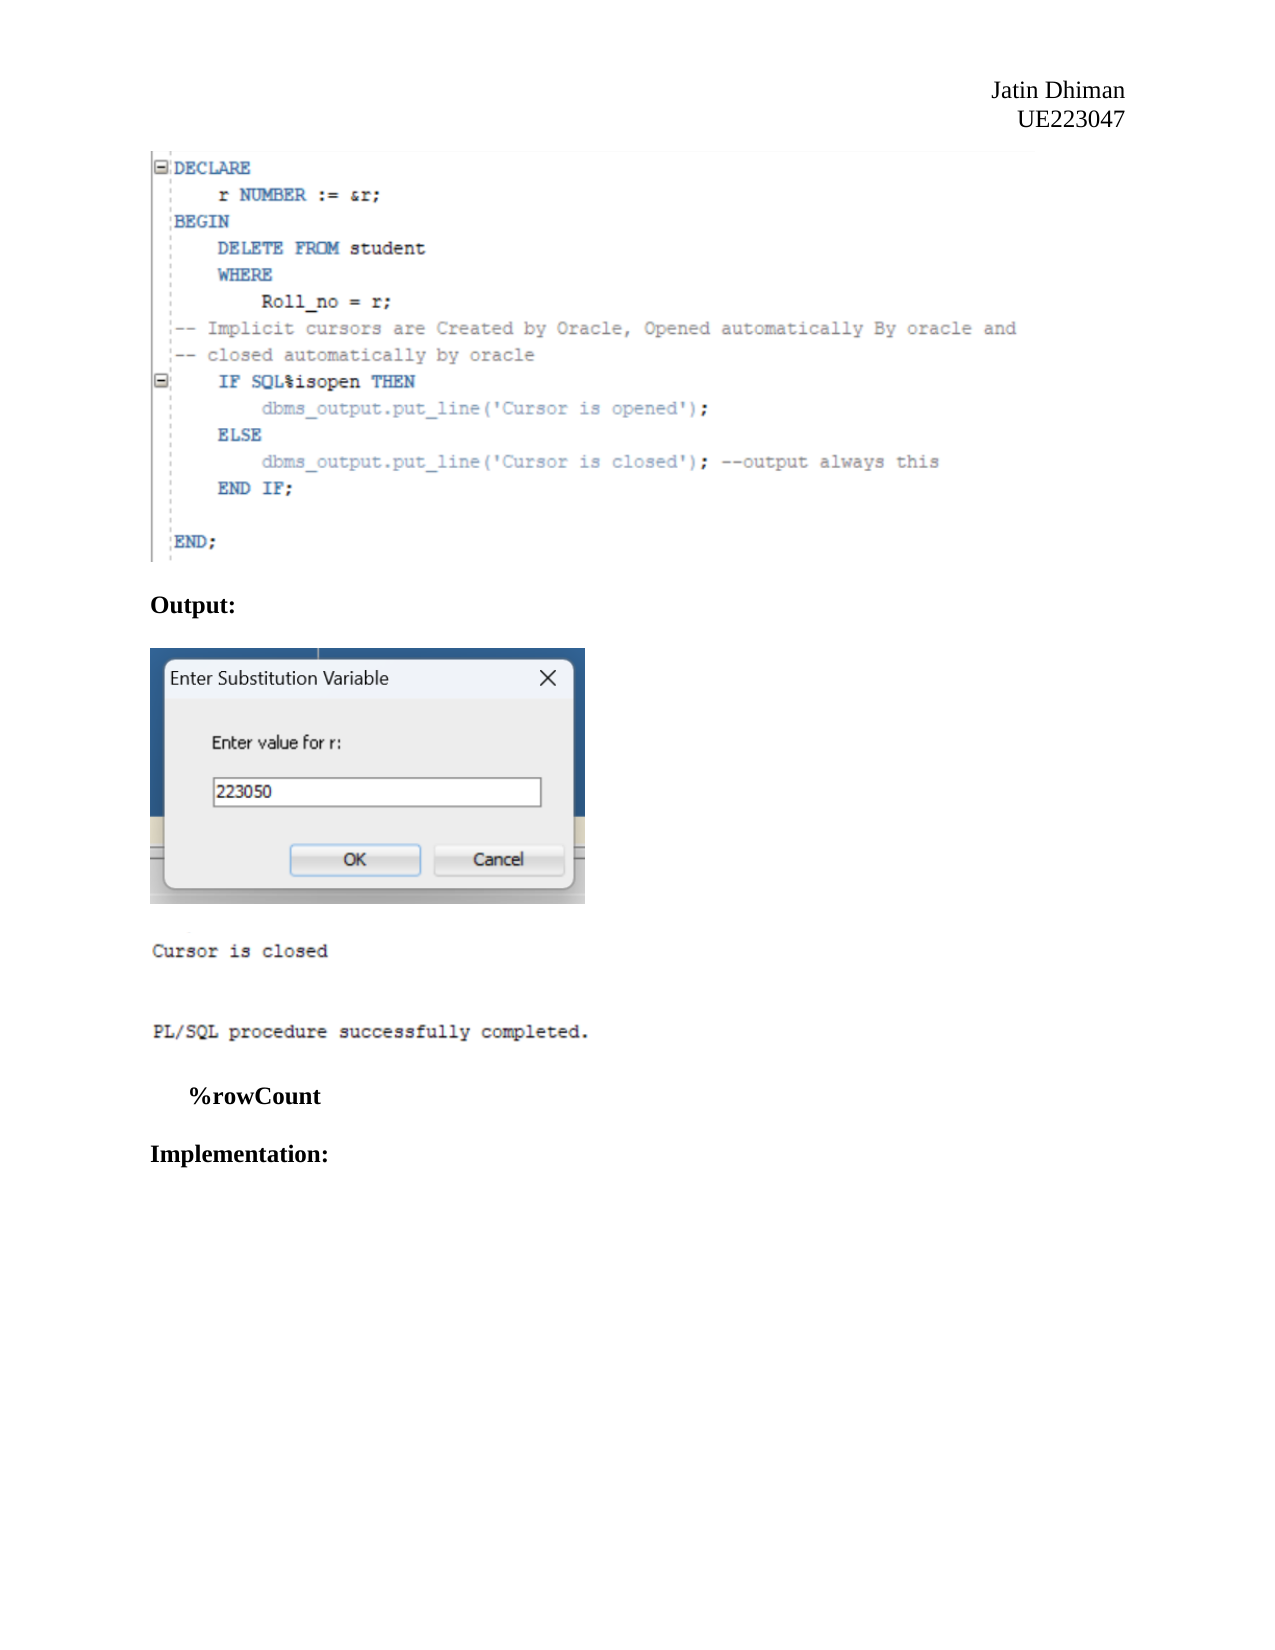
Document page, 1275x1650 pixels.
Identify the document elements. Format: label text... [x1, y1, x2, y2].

text Implementation: [150, 1139, 1125, 1168]
picture [150, 648, 585, 904]
picture [150, 151, 1035, 562]
picture [150, 932, 592, 1053]
list %rowCount [150, 1081, 1125, 1110]
text Output: [150, 591, 1125, 619]
